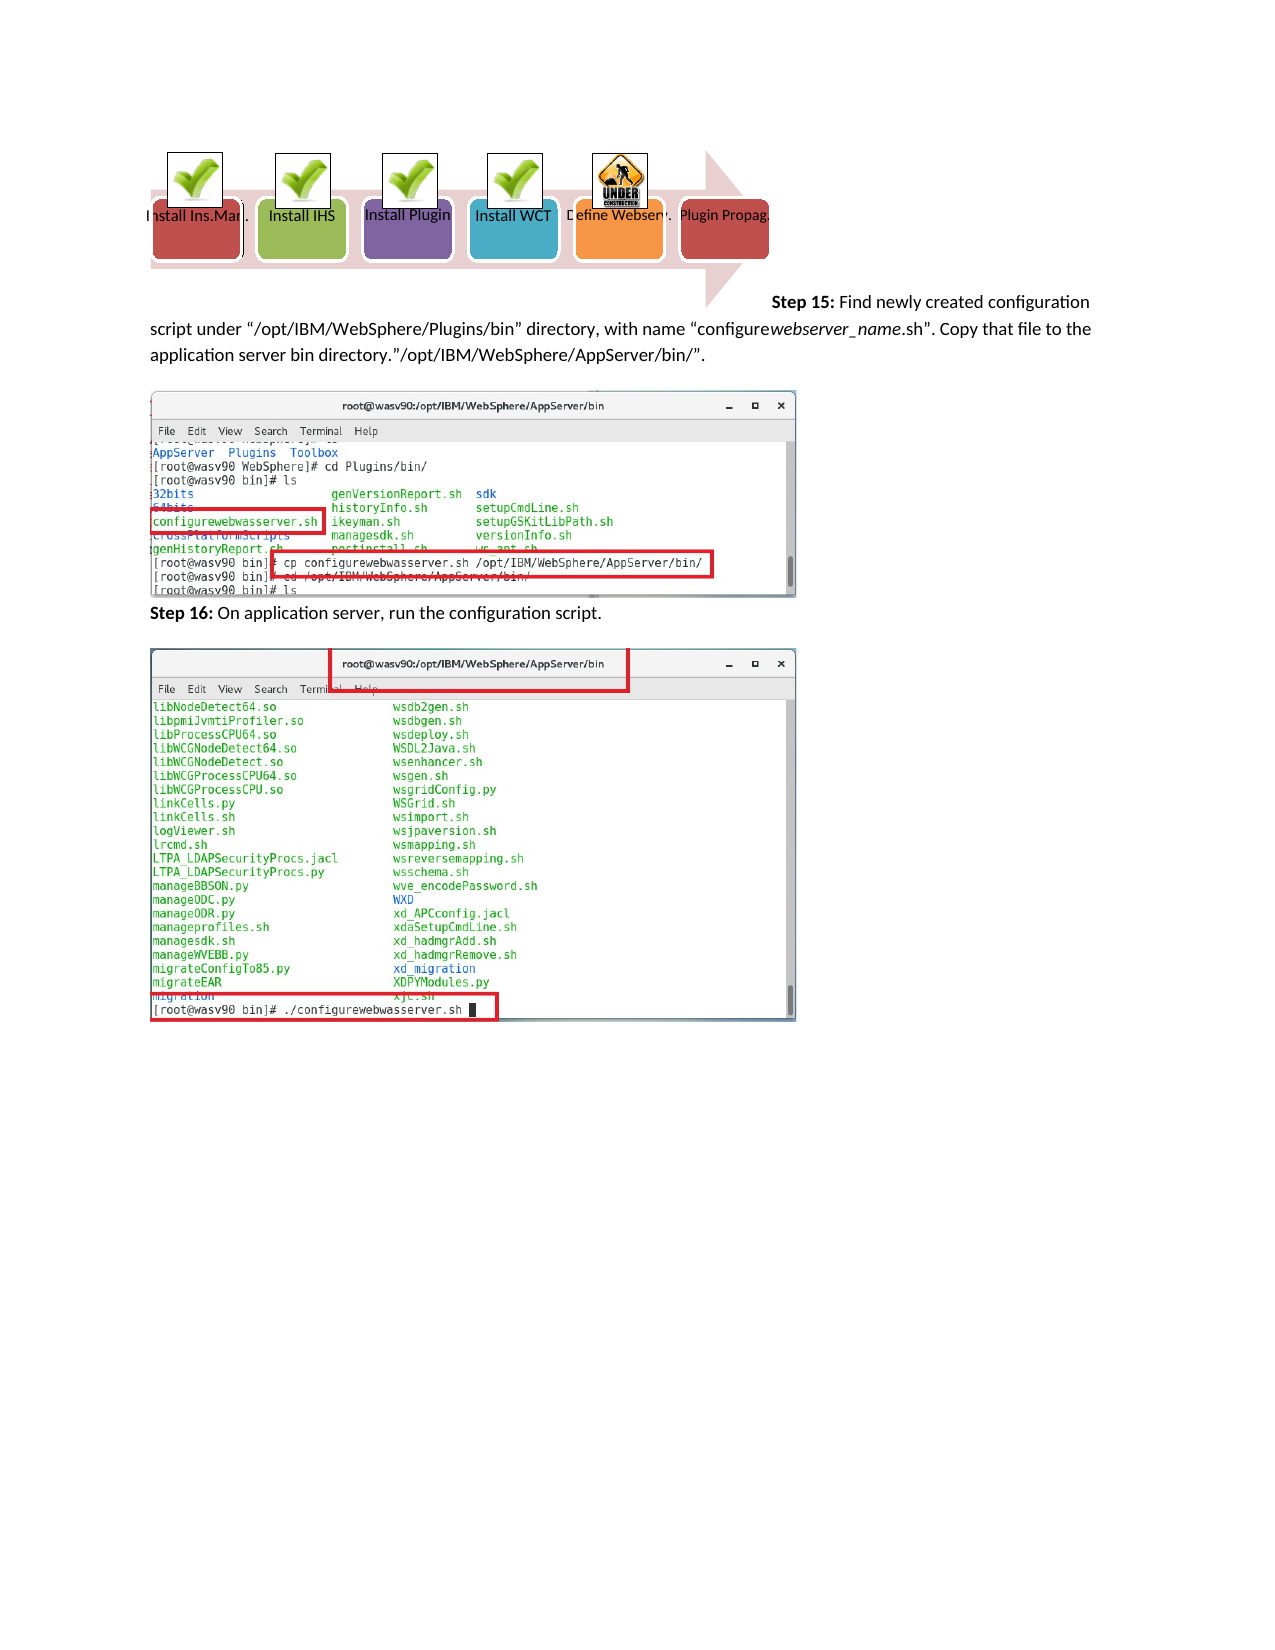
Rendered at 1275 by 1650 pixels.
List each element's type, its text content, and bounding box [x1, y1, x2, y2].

picture [150, 648, 797, 1022]
picture [150, 390, 797, 598]
text Step 15: Find newly created configuration script under “/opt/IBM/WebSphere/Plugins/bin” directory, with name “configurewebserver_name.sh”. Copy that file to the application server bin directory.”/opt/IBM/WebSphere/AppServer/bin/”. [150, 150, 1125, 366]
